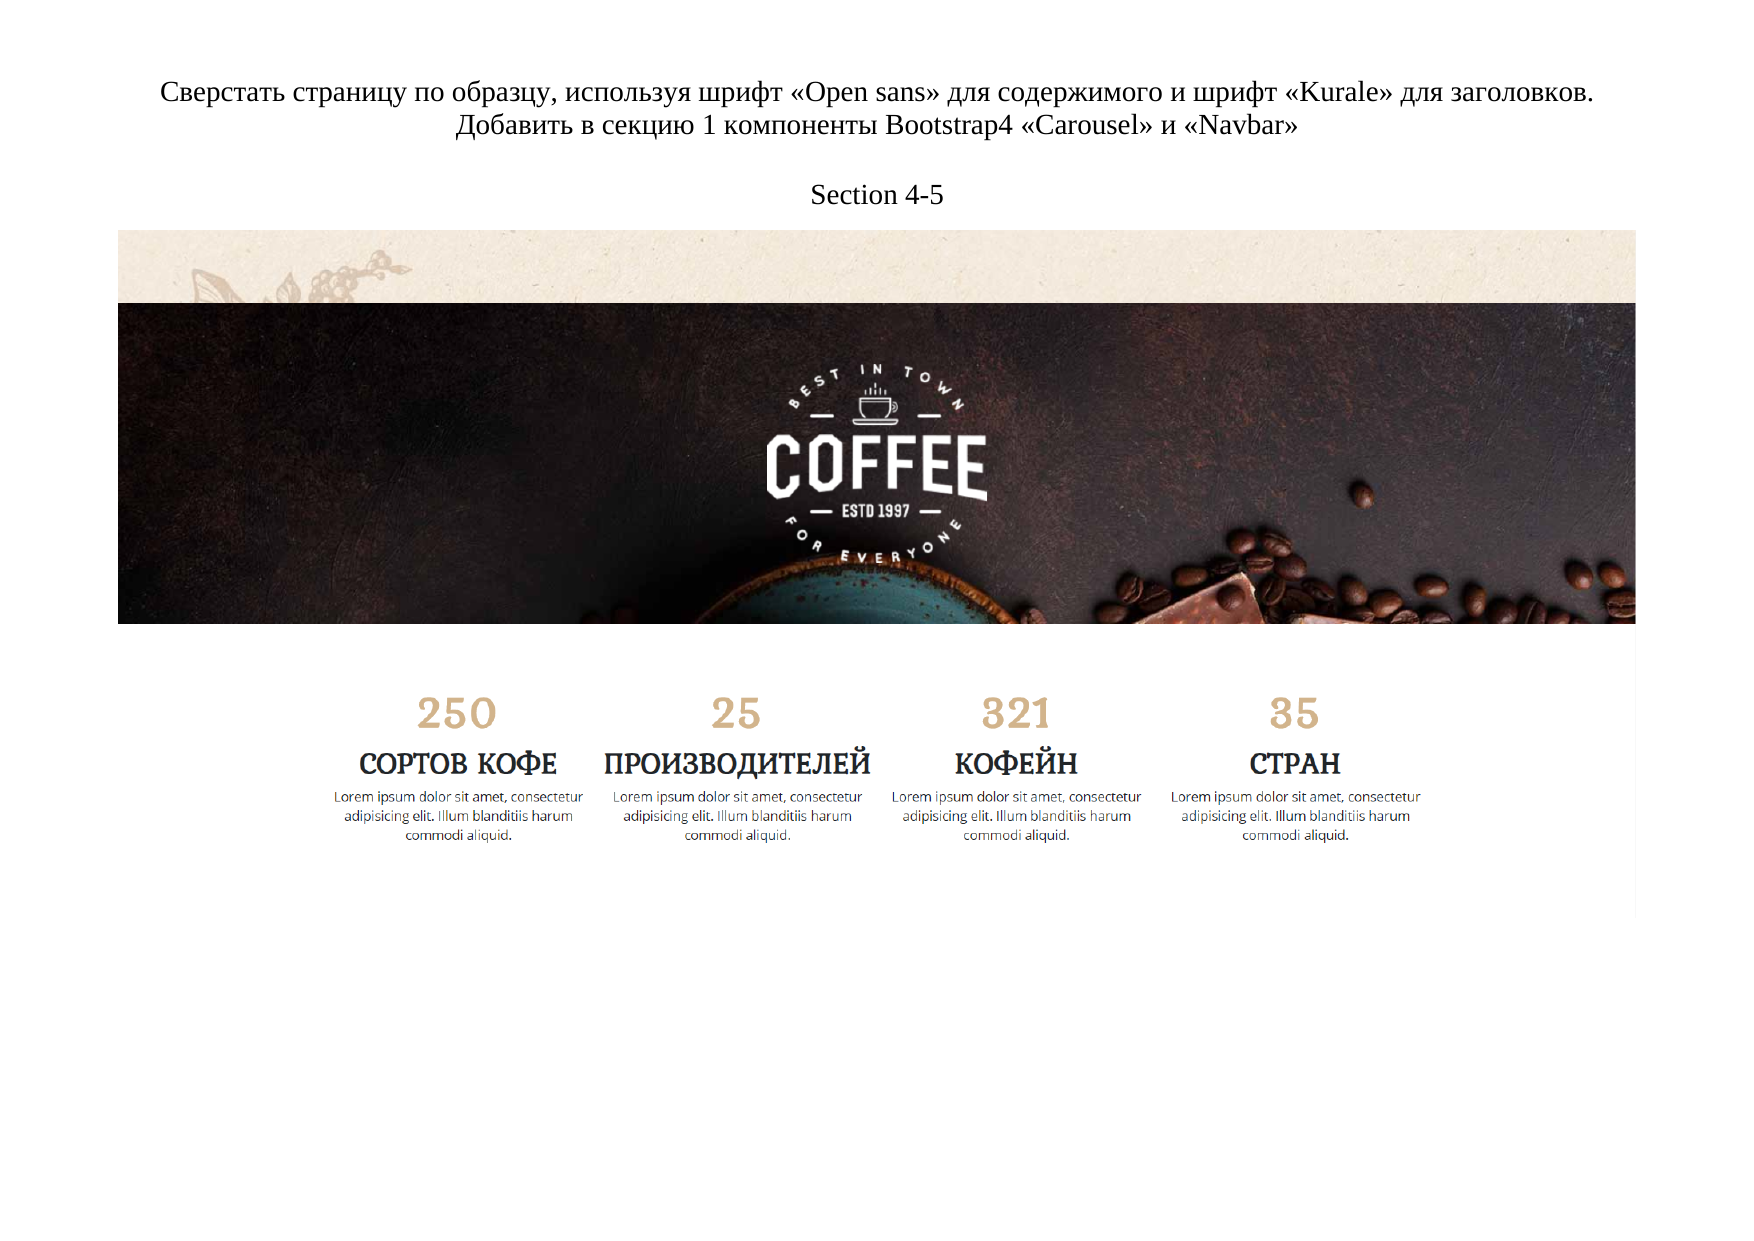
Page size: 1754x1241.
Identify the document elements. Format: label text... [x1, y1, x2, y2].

picture [118, 230, 1636, 918]
text Section 4-5 [118, 177, 1636, 211]
